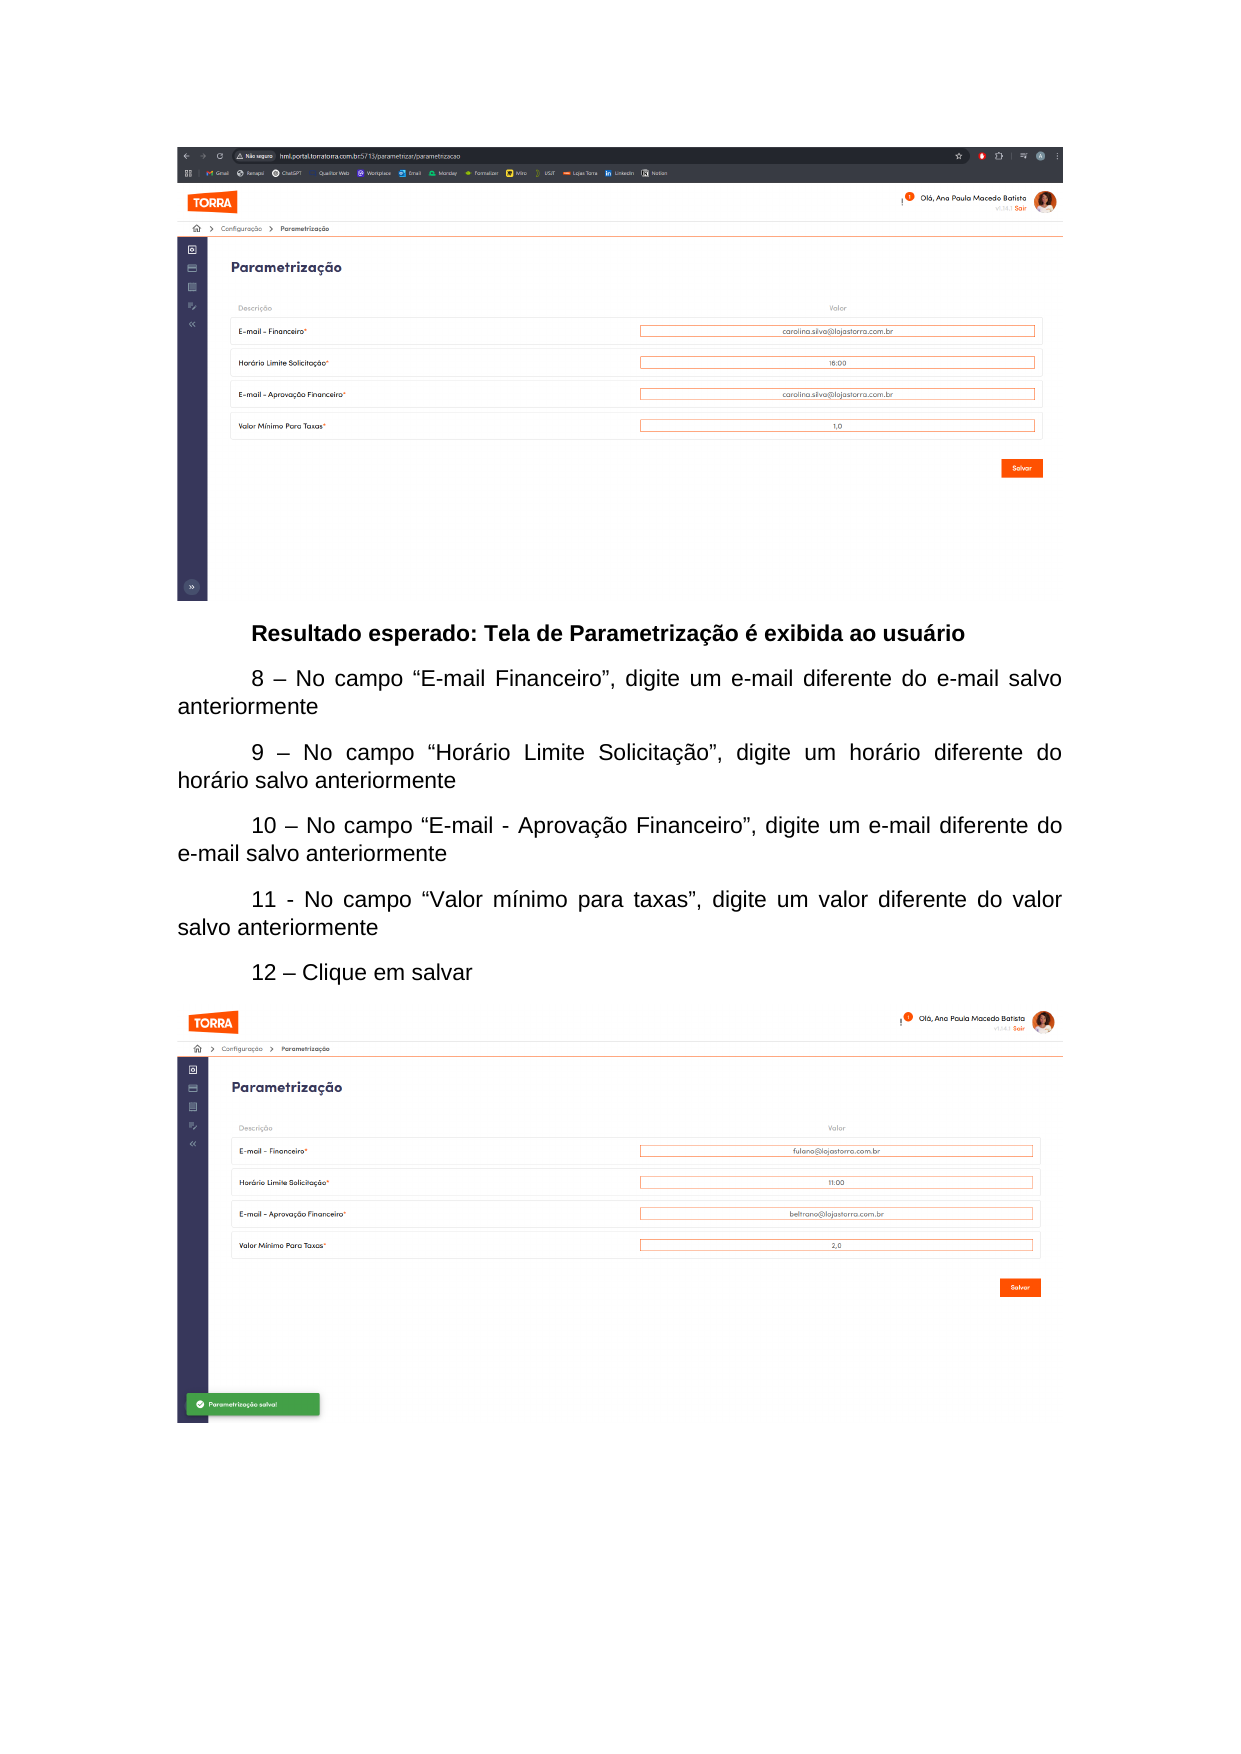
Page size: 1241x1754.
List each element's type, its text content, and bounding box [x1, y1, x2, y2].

text 9 – No campo “Horário Limite Solicitação”, digite um horário diferente do horário salvo anteriormente [177, 738, 1063, 793]
text 11 - No campo “Valor mínimo para taxas”, digite um valor diferente do valor salvo anteriormente [177, 886, 1063, 940]
picture [177, 147, 1063, 601]
text 10 – No campo “E-mail - Aprovação Financeiro”, digite um e-mail diferente do e-mail salvo anteriormente [177, 812, 1063, 867]
text Resultado esperado: Tela de Parametrização é exibida ao usuário [177, 620, 1063, 646]
picture [177, 1004, 1063, 1423]
text 8 – No campo “E-mail Financeiro”, digite um e-mail diferente do e-mail salvo anteriormente [177, 665, 1063, 720]
text 12 – Clique em salvar [177, 959, 1063, 985]
